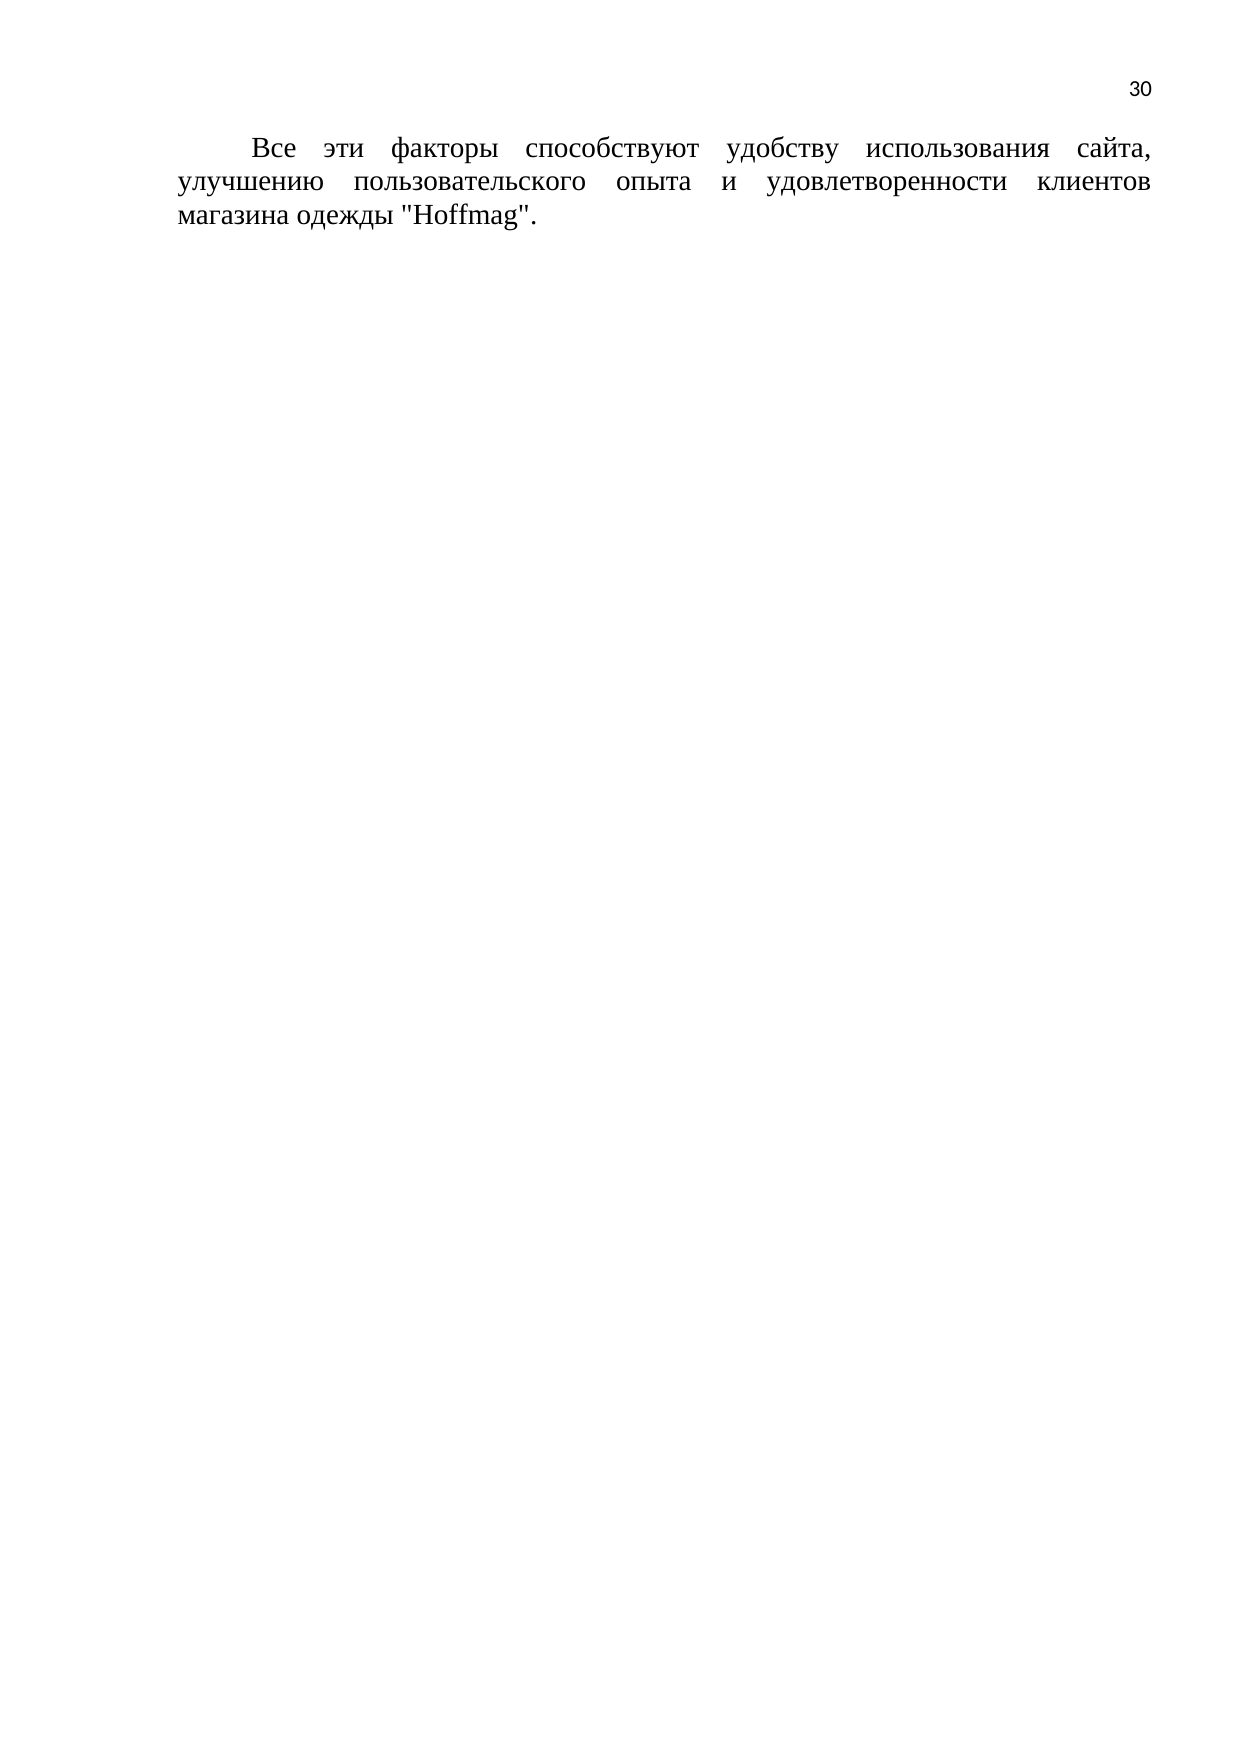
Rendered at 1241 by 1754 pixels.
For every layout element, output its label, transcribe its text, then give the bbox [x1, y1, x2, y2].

text Все эти факторы способствуют удобству использования сайта, улучшению пользовательского опыта и удовлетворенности клиентов магазина одежды "Hoffmag". [177, 130, 1152, 230]
